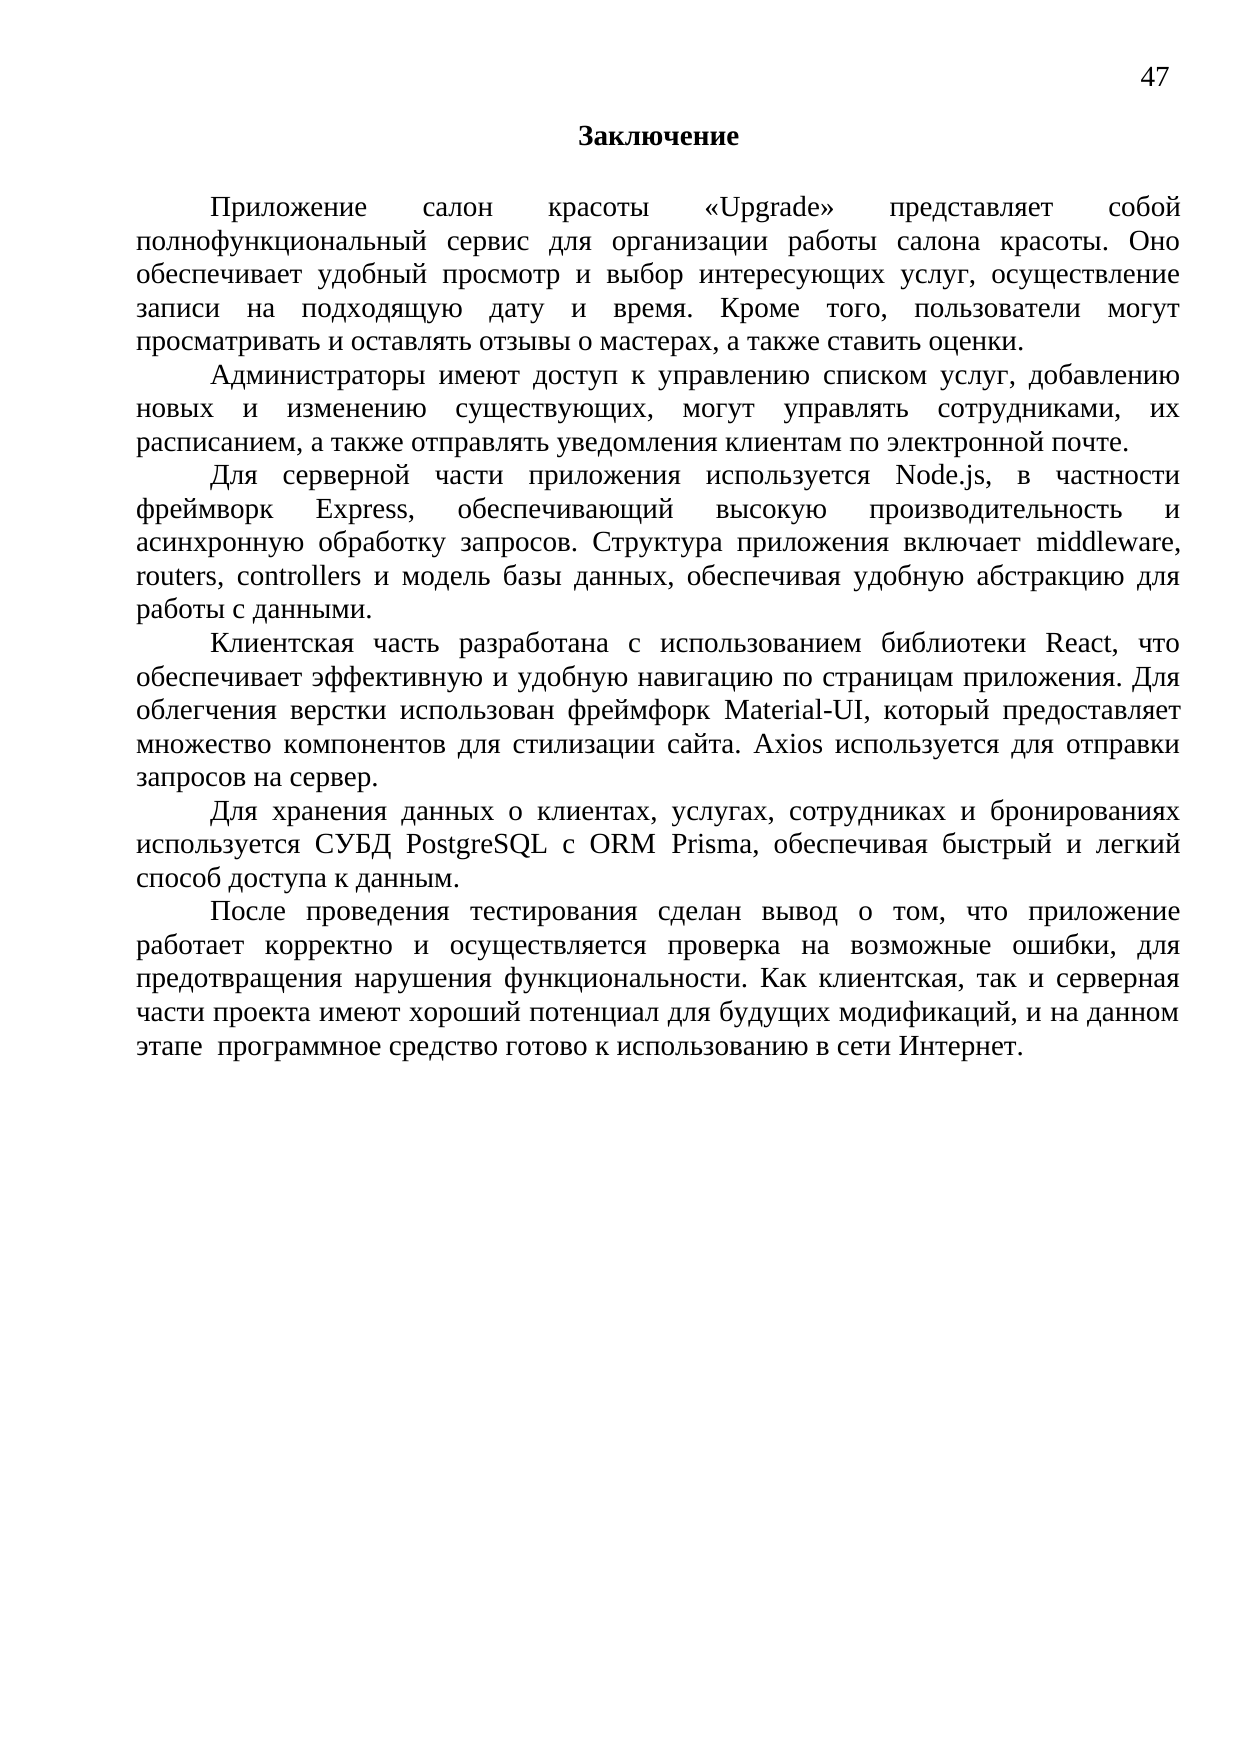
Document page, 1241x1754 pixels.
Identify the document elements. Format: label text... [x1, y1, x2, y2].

text Для хранения данных о клиентах, услугах, сотрудниках и бронированиях используется СУБД PostgreSQL с ORM Prisma, обеспечивая быстрый и легкий способ доступа к данным. [136, 793, 1181, 893]
text После проведения тестирования сделан вывод о том, что приложение работает корректно и осуществляется проверка на возможные ошибки, для предотвращения нарушения функциональности. Как клиентская, так и серверная части проекта имеют хороший потенциал для будущих модификаций, и на данном этапе программное средство готово к использованию в сети Интернет. [136, 893, 1181, 1061]
text Клиентская часть разработана с использованием библиотеки React, что обеспечивает эффективную и удобную навигацию по страницам приложения. Для облегчения верстки использован фреймфорк Material-UI, который предоставляет множество компонентов для стилизации сайта. Axios используется для отправки запросов на сервер. [136, 625, 1181, 793]
text Администраторы имеют доступ к управлению списком услуг, добавлению новых и изменению существующих, могут управлять сотрудниками, их расписанием, а также отправлять уведомления клиентам по электронной почте. [136, 357, 1181, 457]
text Приложение салон красоты «Upgrade» представляет собой полнофункциональный сервис для организации работы салона красоты. Оно обеспечивает удобный просмотр и выбор интересующих услуг, осуществление записи на подходящую дату и время. Кроме того, пользователи могут просматривать и оставлять отзывы о мастерах, а также ставить оценки. [136, 189, 1181, 357]
text Для серверной части приложения используется Node.js, в частности фреймворк Express, обеспечивающий высокую производительность и асинхронную обработку запросов. Структура приложения включает middleware, routers, controllers и модель базы данных, обеспечивая удобную абстракцию для работы с данными. [136, 457, 1181, 625]
subtitle Заключение [136, 118, 1181, 152]
